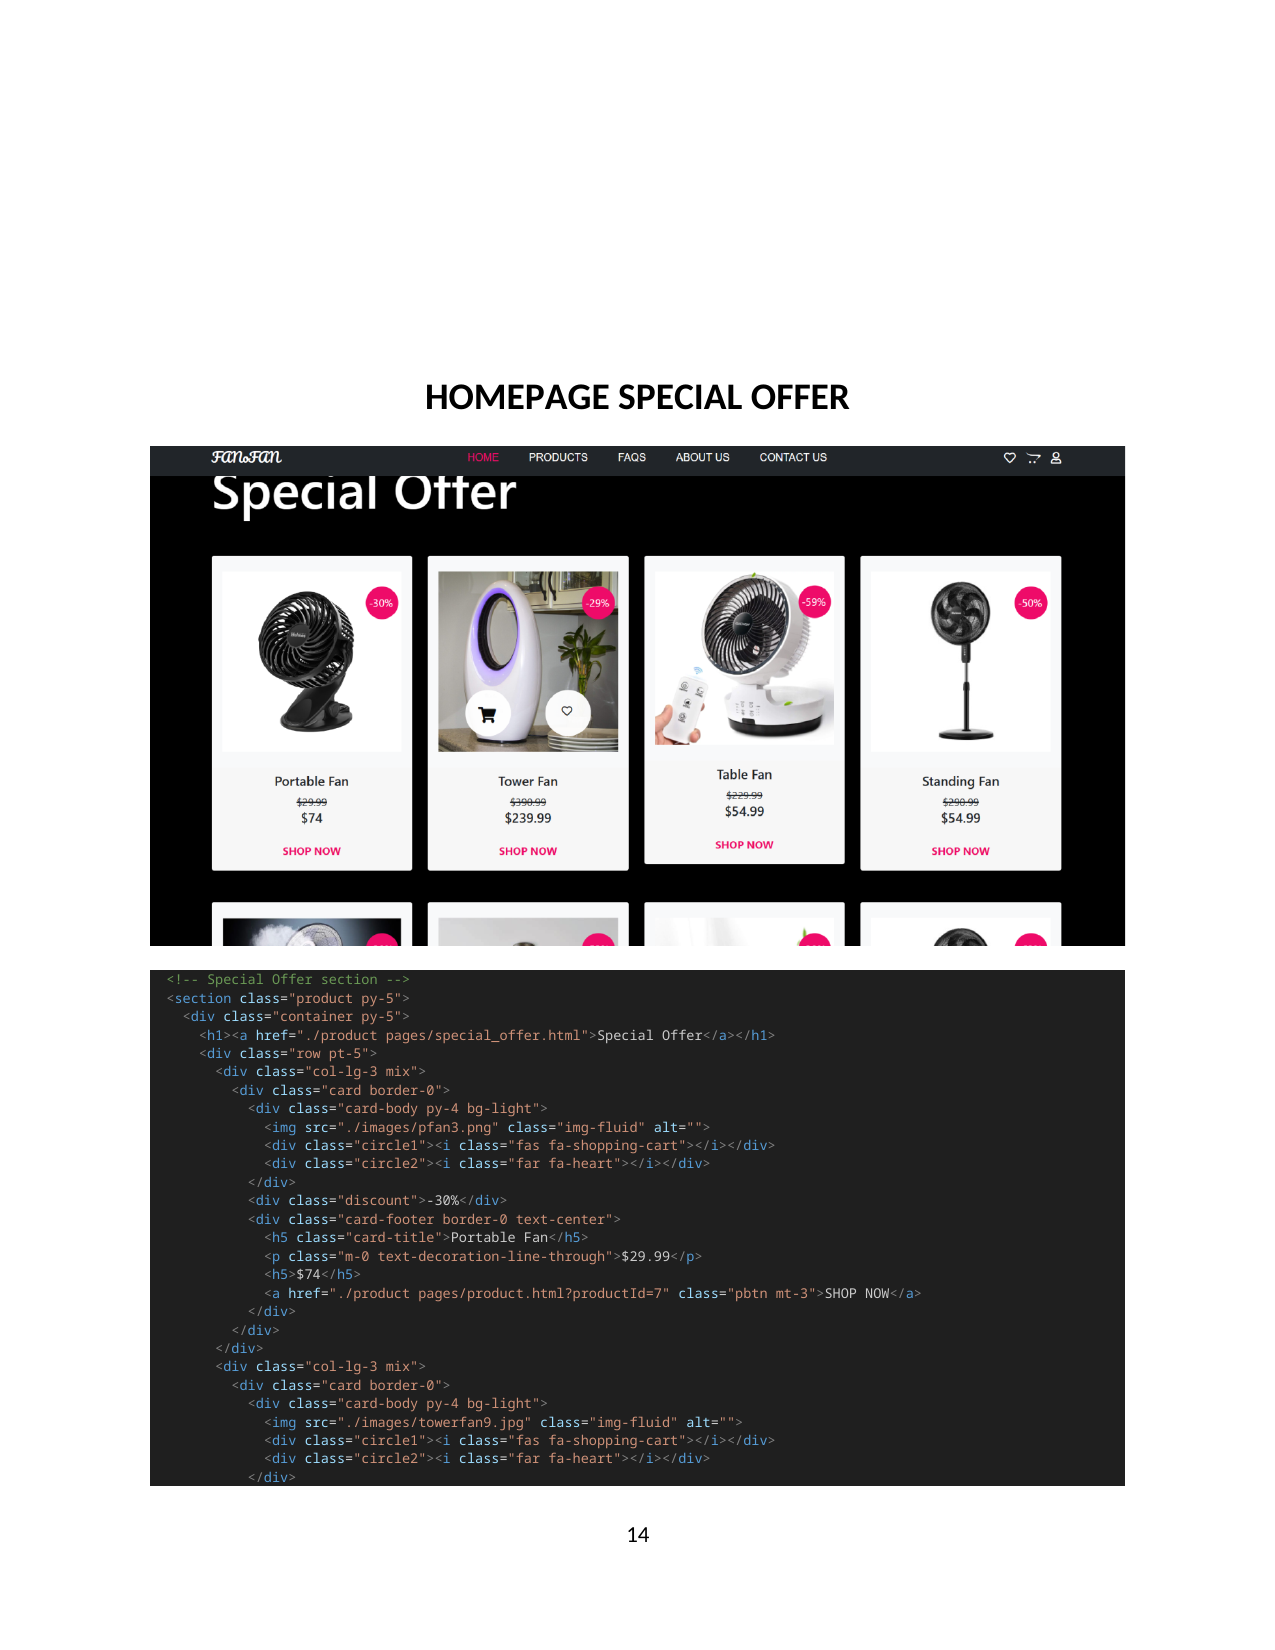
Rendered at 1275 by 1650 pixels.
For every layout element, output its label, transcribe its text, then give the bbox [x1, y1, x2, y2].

text </div> [150, 1302, 1125, 1320]
text <img src="./images/pfan3.png" class="img-fluid" alt=""> [150, 1118, 1125, 1136]
text <h5>$74</h5> [150, 1265, 1125, 1283]
text <div class="container py-5"> [150, 1007, 1125, 1025]
text <div class="card border-0"> [150, 1081, 1125, 1099]
text </div> [150, 1173, 1125, 1191]
text <div class="card-body py-4 bg-light"> [150, 1394, 1125, 1413]
text <section class="product py-5"> [150, 988, 1125, 1007]
text <div class="col-lg-3 mix"> [150, 1357, 1125, 1376]
text <!-- Special Offer section --> [150, 970, 1125, 988]
text <a href="./product pages/product.html?productId=7" class="pbtn mt-3">SHOP NOW</a> [150, 1283, 1125, 1302]
text HOMEPAGE SPECIAL OFFER [150, 373, 1125, 419]
text <div class="row pt-5"> [150, 1044, 1125, 1062]
text <div class="card-body py-4 bg-light"> [150, 1099, 1125, 1118]
text <div class="discount">-30%</div> [150, 1191, 1125, 1210]
text <h1><a href="./product pages/special_offer.html">Special Offer</a></h1> [150, 1025, 1125, 1044]
text <div class="col-lg-3 mix"> [150, 1062, 1125, 1081]
text <div class="circle2"><i class="far fa-heart"></i></div> [150, 1449, 1125, 1468]
text <div class="circle2"><i class="far fa-heart"></i></div> [150, 1154, 1125, 1173]
text </div> [150, 1468, 1125, 1486]
text <div class="card-footer border-0 text-center"> [150, 1210, 1125, 1228]
text <div class="card border-0"> [150, 1376, 1125, 1394]
picture [150, 446, 1125, 946]
text </div> [150, 1320, 1125, 1339]
text <p class="m-0 text-decoration-line-through">$29.99</p> [150, 1247, 1125, 1265]
text <div class="circle1"><i class="fas fa-shopping-cart"></i></div> [150, 1136, 1125, 1154]
text <h5 class="card-title">Portable Fan</h5> [150, 1228, 1125, 1247]
text <div class="circle1"><i class="fas fa-shopping-cart"></i></div> [150, 1431, 1125, 1449]
text </div> [150, 1339, 1125, 1357]
text <img src="./images/towerfan9.jpg" class="img-fluid" alt=""> [150, 1413, 1125, 1431]
